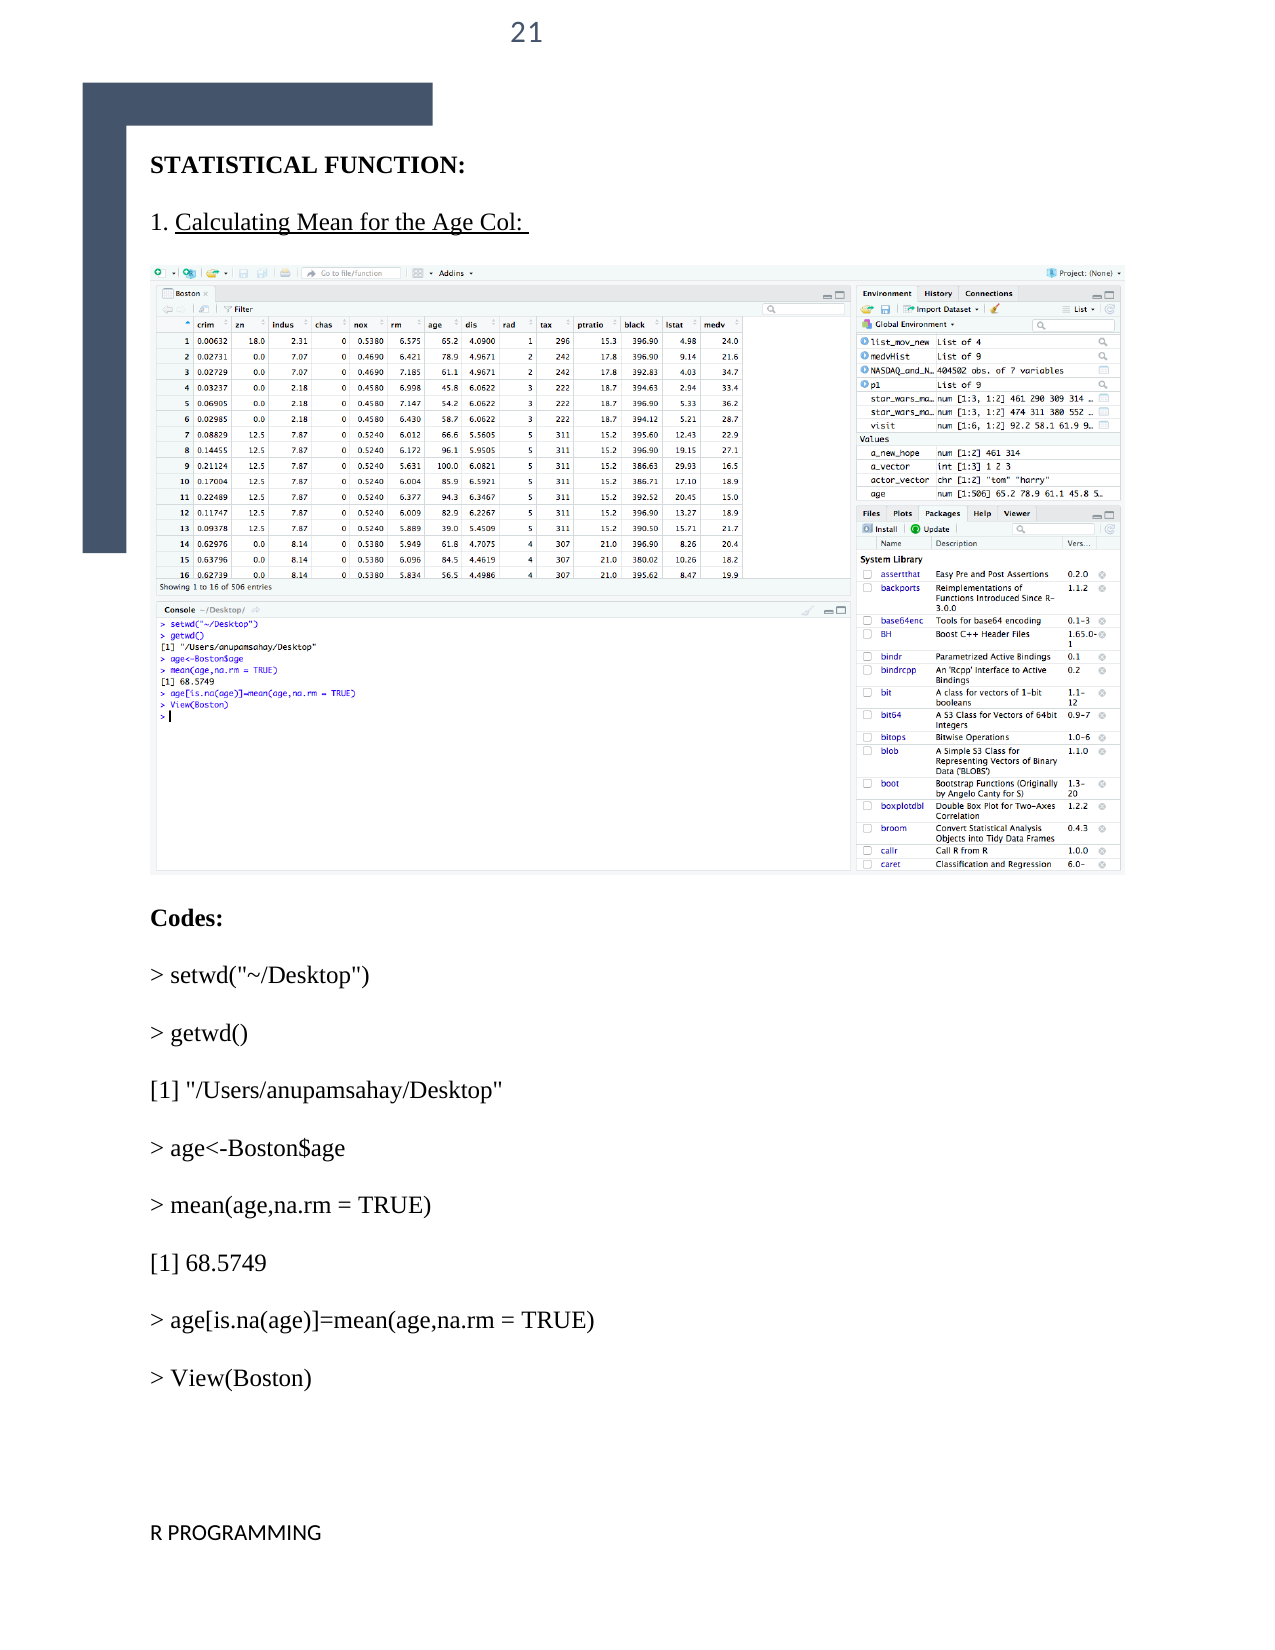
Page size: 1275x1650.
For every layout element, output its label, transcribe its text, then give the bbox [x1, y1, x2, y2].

text > setwd("~/Desktop") [150, 961, 1125, 989]
picture [150, 265, 1125, 875]
text Codes: [150, 903, 1125, 932]
text > mean(age,na.rm = TRUE) [150, 1191, 1125, 1219]
text > View(Boston) [150, 1363, 1125, 1392]
text 1. Calculating Mean for the Age Col: [150, 207, 1125, 236]
text [1] "/Users/anupamsahay/Desktop" [150, 1076, 1125, 1104]
text [1] 68.5749 [150, 1248, 1125, 1277]
text > age<-Boston$age [150, 1133, 1125, 1162]
text > getwd() [150, 1018, 1125, 1047]
text > age[is.na(age)]=mean(age,na.rm = TRUE) [150, 1306, 1125, 1334]
text STATISTICAL FUNCTION: [150, 150, 1125, 179]
